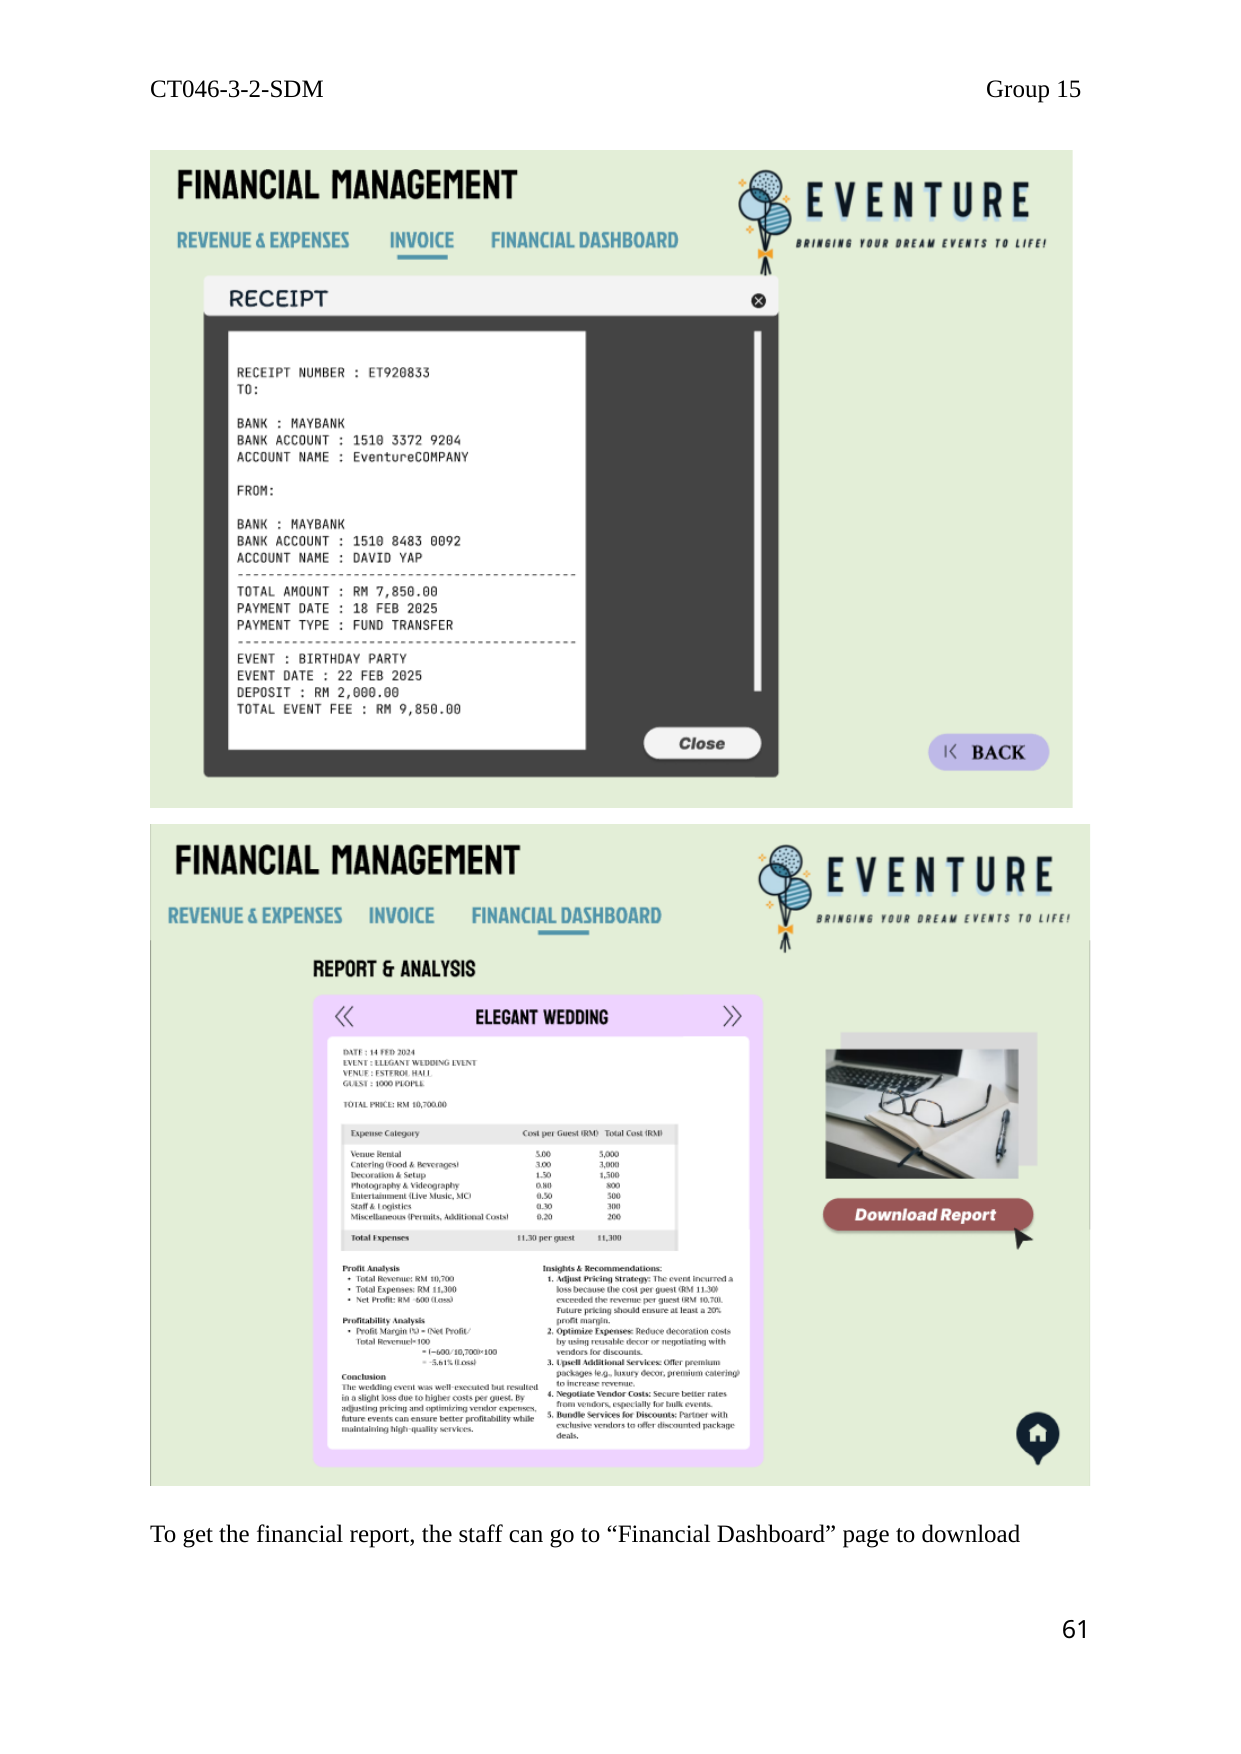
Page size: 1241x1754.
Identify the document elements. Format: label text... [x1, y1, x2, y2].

text To get the financial report, the staff can go to “Financial Dashboard” page to download [150, 1519, 1090, 1548]
picture [150, 824, 1091, 1486]
picture [150, 150, 1073, 808]
